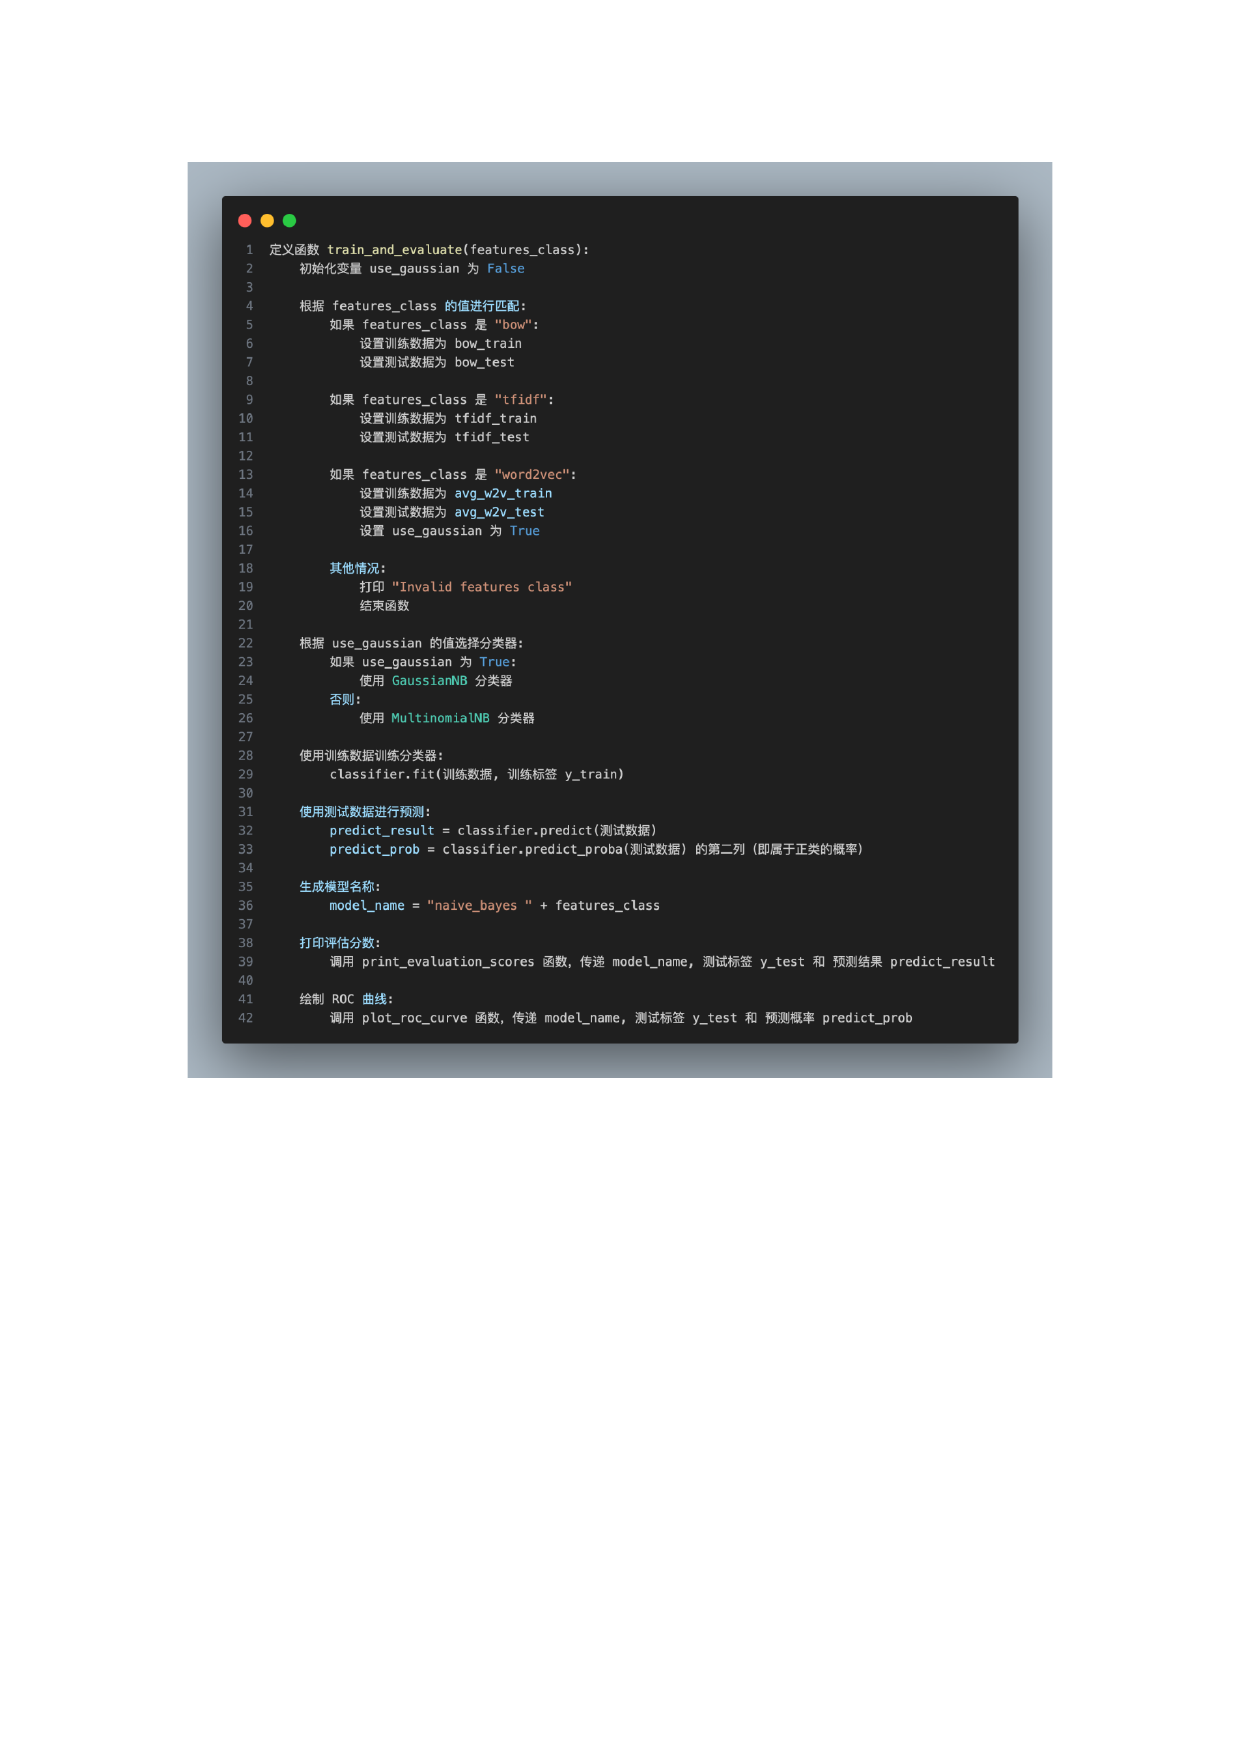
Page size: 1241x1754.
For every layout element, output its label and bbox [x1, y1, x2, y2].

picture [187, 162, 1053, 1078]
